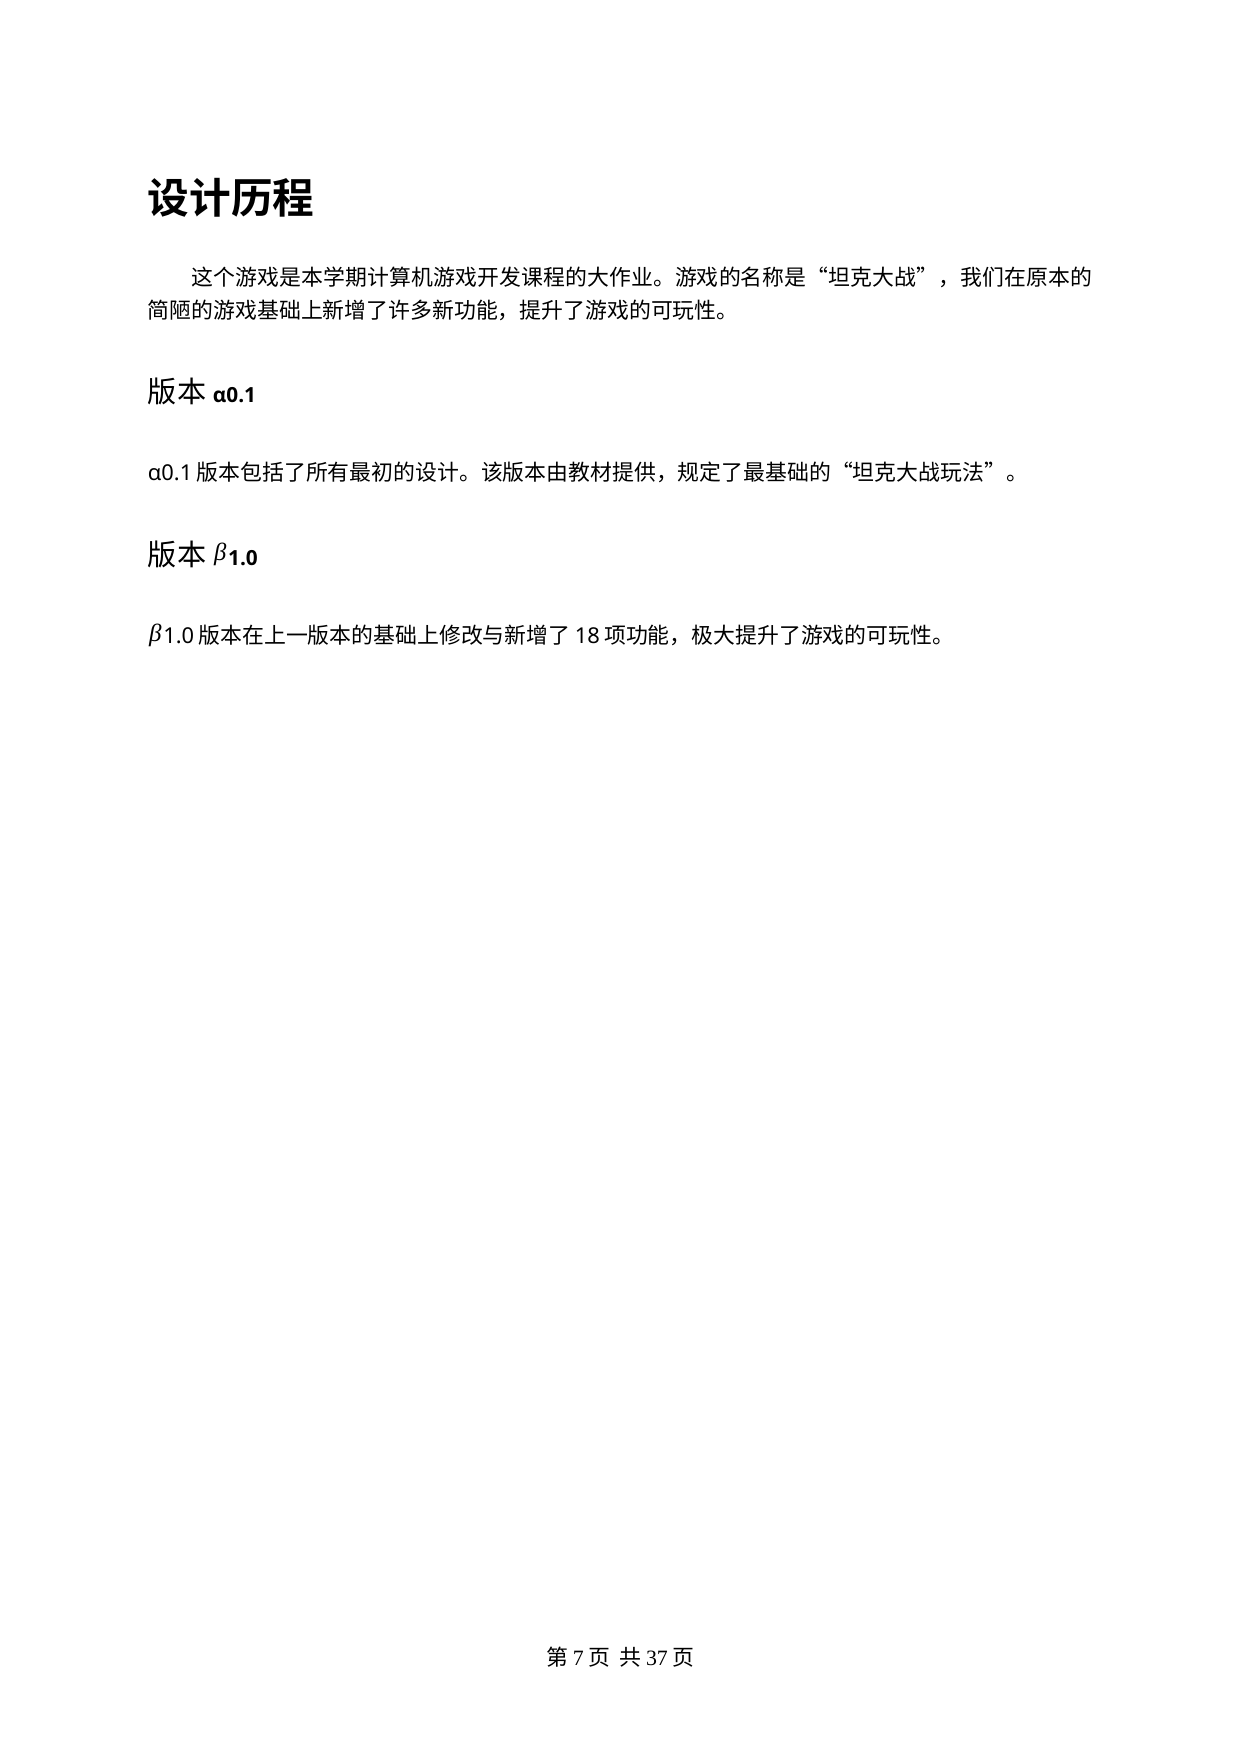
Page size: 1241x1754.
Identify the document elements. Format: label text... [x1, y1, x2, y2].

subtitle 版本 α0.1 [148, 357, 1092, 422]
subtitle 设计历程 [148, 162, 1092, 227]
text 这个游戏是本学期计算机游戏开发课程的大作业。游戏的名称是“坦克大战”，我们在原本的简陋的游戏基础上新增了许多新功能，提升了游戏的可玩性。 [148, 260, 1092, 325]
text 1.0版本在上一版本的基础上修改与新增了18项功能，极大提升了游戏的可玩性。 [148, 617, 1092, 650]
subtitle 版本 1.0 [148, 520, 1092, 585]
text α0.1版本包括了所有最初的设计。该版本由教材提供，规定了最基础的“坦克大战玩法”。 [148, 455, 1092, 487]
